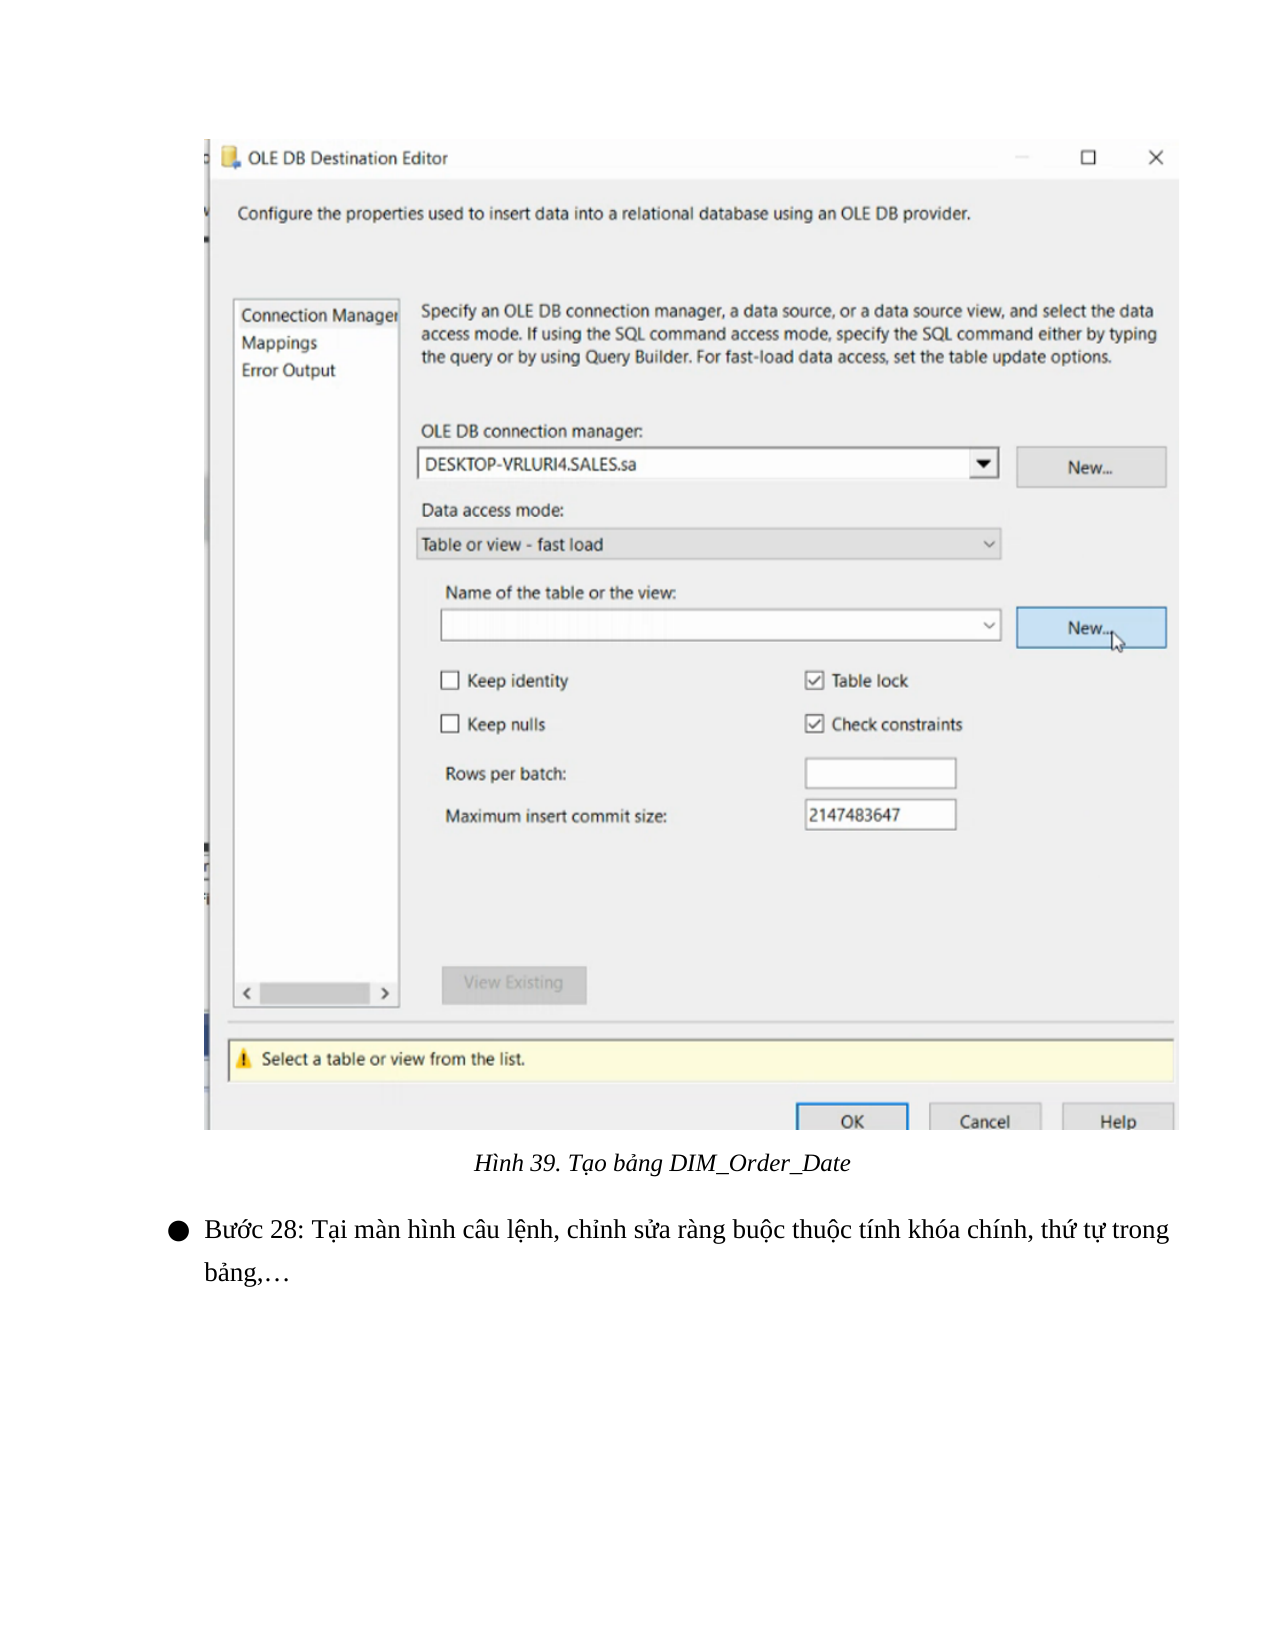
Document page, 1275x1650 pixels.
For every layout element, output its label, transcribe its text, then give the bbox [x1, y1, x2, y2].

list Bước 28: Tại màn hình câu lệnh, chỉnh sửa ràng buộc thuộc tính khóa chính, thứ tự trong bảng,… [167, 1198, 1198, 1287]
picture [204, 139, 1180, 1130]
text Hình 39. Tạo bảng DIM_Order_Date [129, 1148, 1198, 1177]
